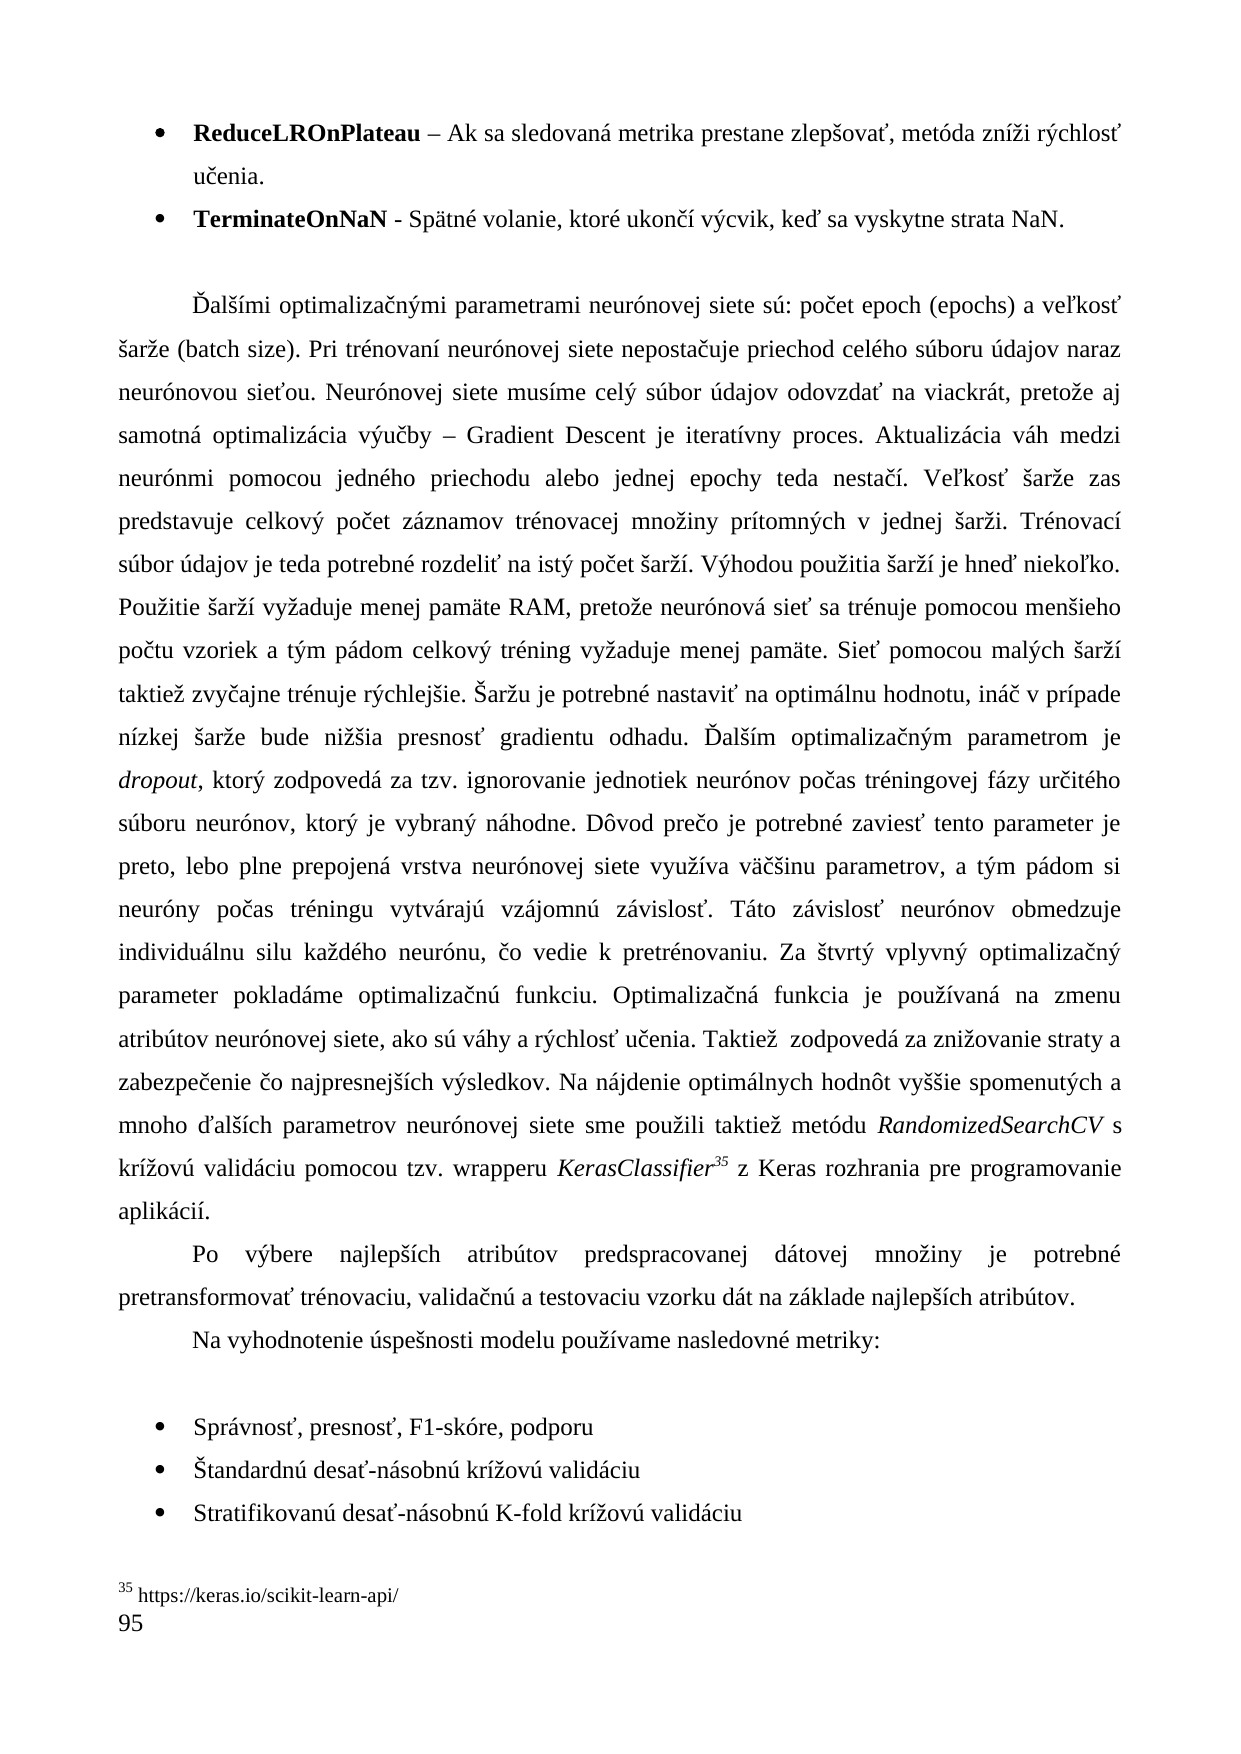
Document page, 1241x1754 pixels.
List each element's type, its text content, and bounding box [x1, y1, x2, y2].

list Správnosť, presnosť, F1-skóre, podporu [156, 1412, 1122, 1441]
text Na vyhodnotenie úspešnosti modelu používame nasledovné metriky: [118, 1326, 1122, 1354]
list TerminateOnNaN - Spätné volanie, ktoré ukončí výcvik, keď sa vyskytne strata NaN. [156, 204, 1122, 233]
list Štandardnú desať-násobnú krížovú validáciu [156, 1455, 1122, 1484]
text Ďalšími optimalizačnými parametrami neurónovej siete sú: počet epoch (epochs) a veľkosť šarže (batch size). Pri trénovaní neurónovej siete nepostačuje priechod celého súboru údajov naraz neurónovou sieťou. Neurónovej siete musíme celý súbor údajov odovzdať na viackrát, pretože aj samotná optimalizácia výučby – Gradient Descent je iteratívny proces. Aktualizácia váh medzi neurónmi pomocou jedného priechodu alebo jednej epochy teda nestačí. Veľkosť šarže zas predstavuje celkový počet záznamov trénovacej množiny prítomných v jednej šarži. Trénovací súbor údajov je teda potrebné rozdeliť na istý počet šarží. Výhodou použitia šarží je hneď niekoľko. Použitie šarží vyžaduje menej pamäte RAM, pretože neurónová sieť sa trénuje pomocou menšieho počtu vzoriek a tým pádom celkový tréning vyžaduje menej pamäte. Sieť pomocou malých šarží taktiež zvyčajne trénuje rýchlejšie. Šaržu je potrebné nastaviť na optimálnu hodnotu, ináč v prípade nízkej šarže bude nižšia presnosť gradientu odhadu. Ďalším optimalizačným parametrom je dropout, ktorý zodpovedá za tzv. ignorovanie jednotiek neurónov počas tréningovej fázy určitého súboru neurónov, ktorý je vybraný náhodne. Dôvod prečo je potrebné zaviesť tento parameter je preto, lebo plne prepojená vrstva neurónovej siete využíva väčšinu parametrov, a tým pádom si neuróny počas tréningu vytvárajú vzájomnú závislosť. Táto závislosť neurónov obmedzuje individuálnu silu každého neurónu, čo vedie k pretrénovaniu. Za štvrtý vplyvný optimalizačný parameter pokladáme optimalizačnú funkciu. Optimalizačná funkcia je používaná na zmenu atribútov neurónovej siete, ako sú váhy a rýchlosť učenia. Taktiež zodpovedá za znižovanie straty a zabezpečenie čo najpresnejších výsledkov. Na nájdenie optimálnych hodnôt vyššie spomenutých a mnoho ďalších parametrov neurónovej siete sme použili taktiež metódu RandomizedSearchCV s krížovú validáciu pomocou tzv. wrapperu KerasClassifier z Keras rozhrania pre programovanie aplikácií. [118, 291, 1122, 1225]
list ReduceLROnPlateau – Ak sa sledovaná metrika prestane zlepšovať, metóda zníži rýchlosť učenia. [156, 118, 1122, 190]
text Po výbere najlepších atribútov predspracovanej dátovej množiny je potrebné pretransformovať trénovaciu, validačnú a testovaciu vzorku dát na základe najlepších atribútov. [118, 1239, 1122, 1311]
list Stratifikovanú desať-násobnú K-fold krížovú validáciu [156, 1498, 1122, 1527]
